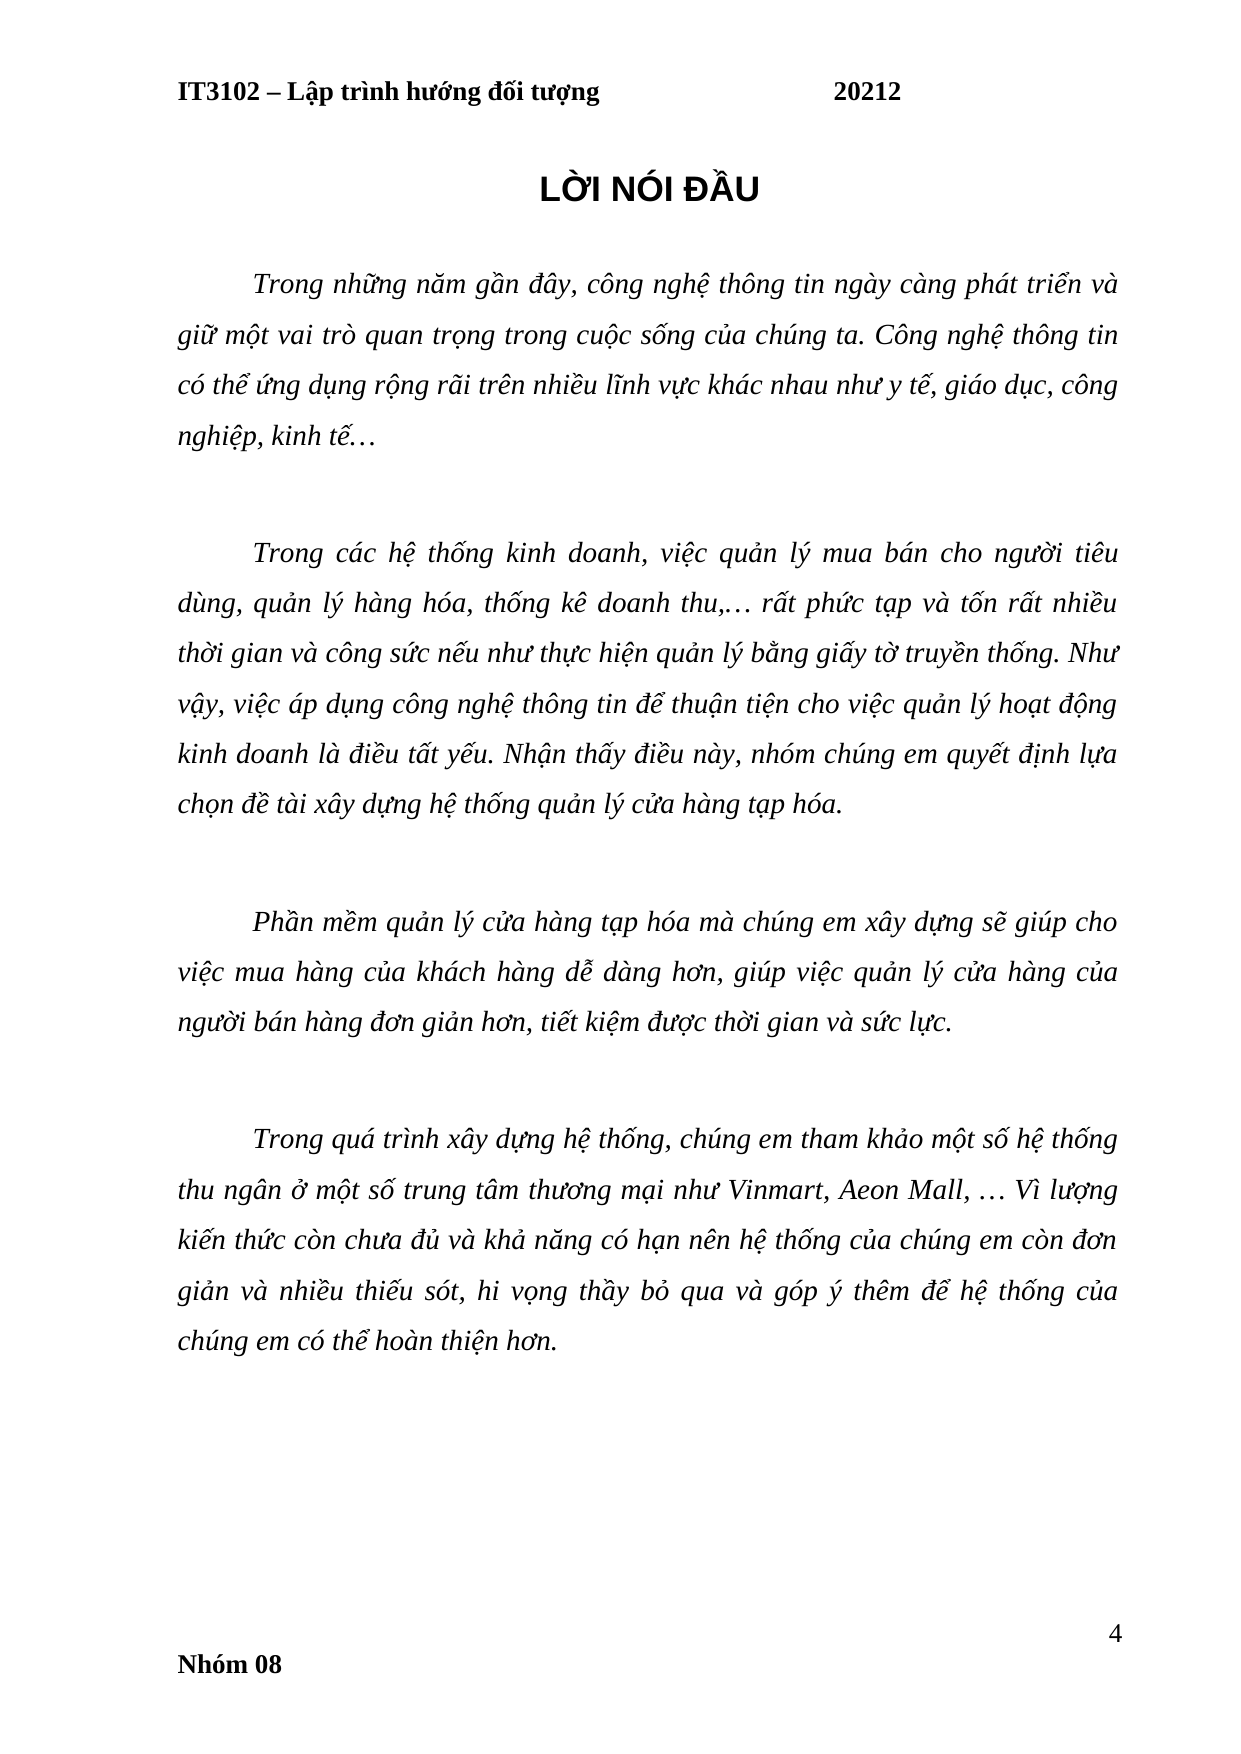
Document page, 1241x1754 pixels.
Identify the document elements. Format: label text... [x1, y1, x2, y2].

text Phần mềm quản lý cửa hàng tạp hóa mà chúng em xây dựng sẽ giúp cho việc mua hàng của khách hàng dễ dàng hơn, giúp việc quản lý cửa hàng của người bán hàng đơn giản hơn, tiết kiệm được thời gian và sức lực. [177, 904, 1122, 1038]
text Trong những năm gần đây, công nghệ thông tin ngày càng phát triển và giữ một vai trò quan trọng trong cuộc sống của chúng ta. Công nghệ thông tin có thể ứng dụng rộng rãi trên nhiều lĩnh vực khác nhau như y tế, giáo dục, công nghiệp, kinh tế… [177, 267, 1122, 451]
subtitle LỜI NÓI ĐẦU [177, 168, 1122, 209]
text Trong quá trình xây dựng hệ thống, chúng em tham khảo một số hệ thống thu ngân ở một số trung tâm thương mại như Vinmart, Aeon Mall, … Vì lượng kiến thức còn chưa đủ và khả năng có hạn nên hệ thống của chúng em còn đơn giản và nhiều thiếu sót, hi vọng thầy bỏ qua và góp ý thêm để hệ thống của chúng em có thể hoàn thiện hơn. [177, 1122, 1122, 1356]
text Trong các hệ thống kinh doanh, việc quản lý mua bán cho người tiêu dùng, quản lý hàng hóa, thống kê doanh thu,… rất phức tạp và tốn rất nhiều thời gian và công sức nếu như thực hiện quản lý bằng giấy tờ truyền thống. Như vậy, việc áp dụng công nghệ thông tin để thuận tiện cho việc quản lý hoạt động kinh doanh là điều tất yếu. Nhận thấy điều này, nhóm chúng em quyết định lựa chọn đề tài xây dựng hệ thống quản lý cửa hàng tạp hóa. [177, 535, 1122, 820]
